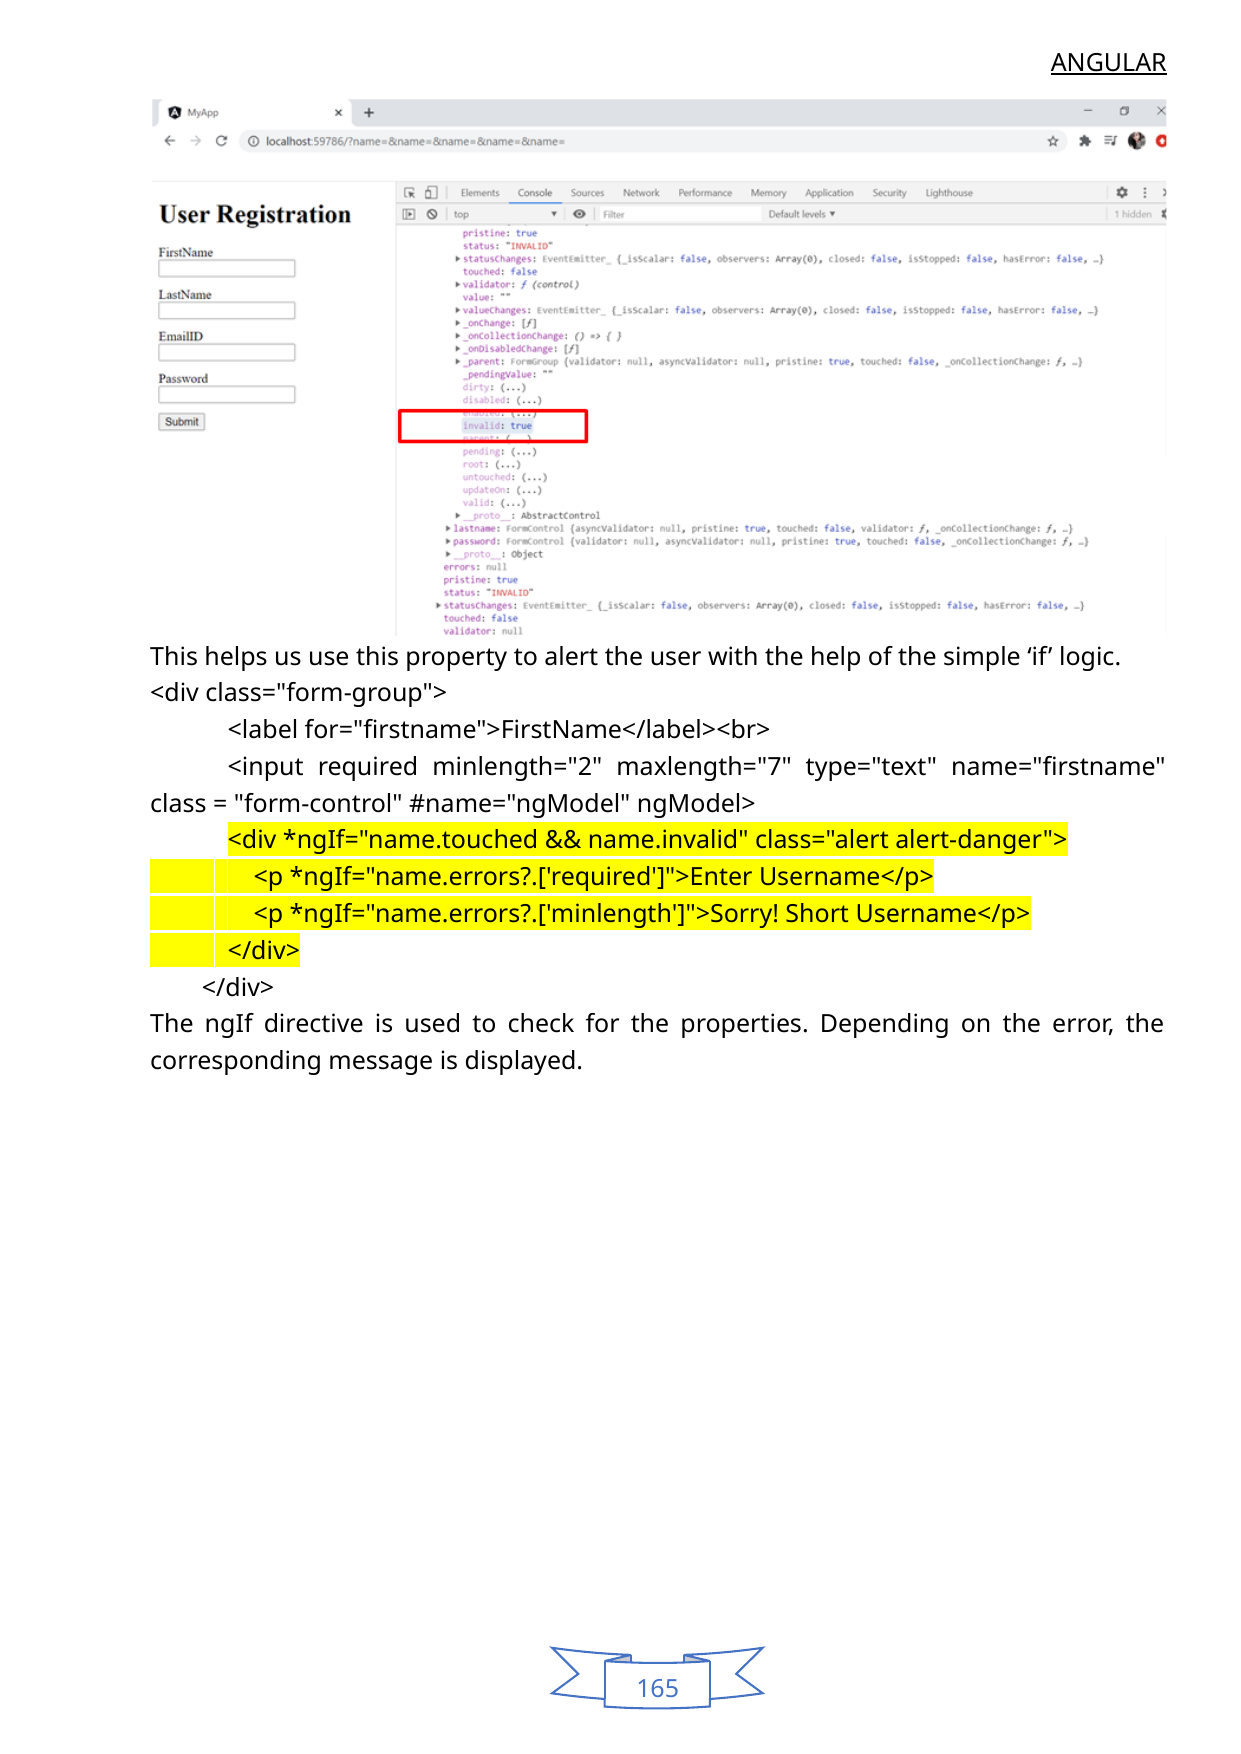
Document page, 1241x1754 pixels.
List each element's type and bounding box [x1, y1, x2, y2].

picture [150, 97, 1167, 636]
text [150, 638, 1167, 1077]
